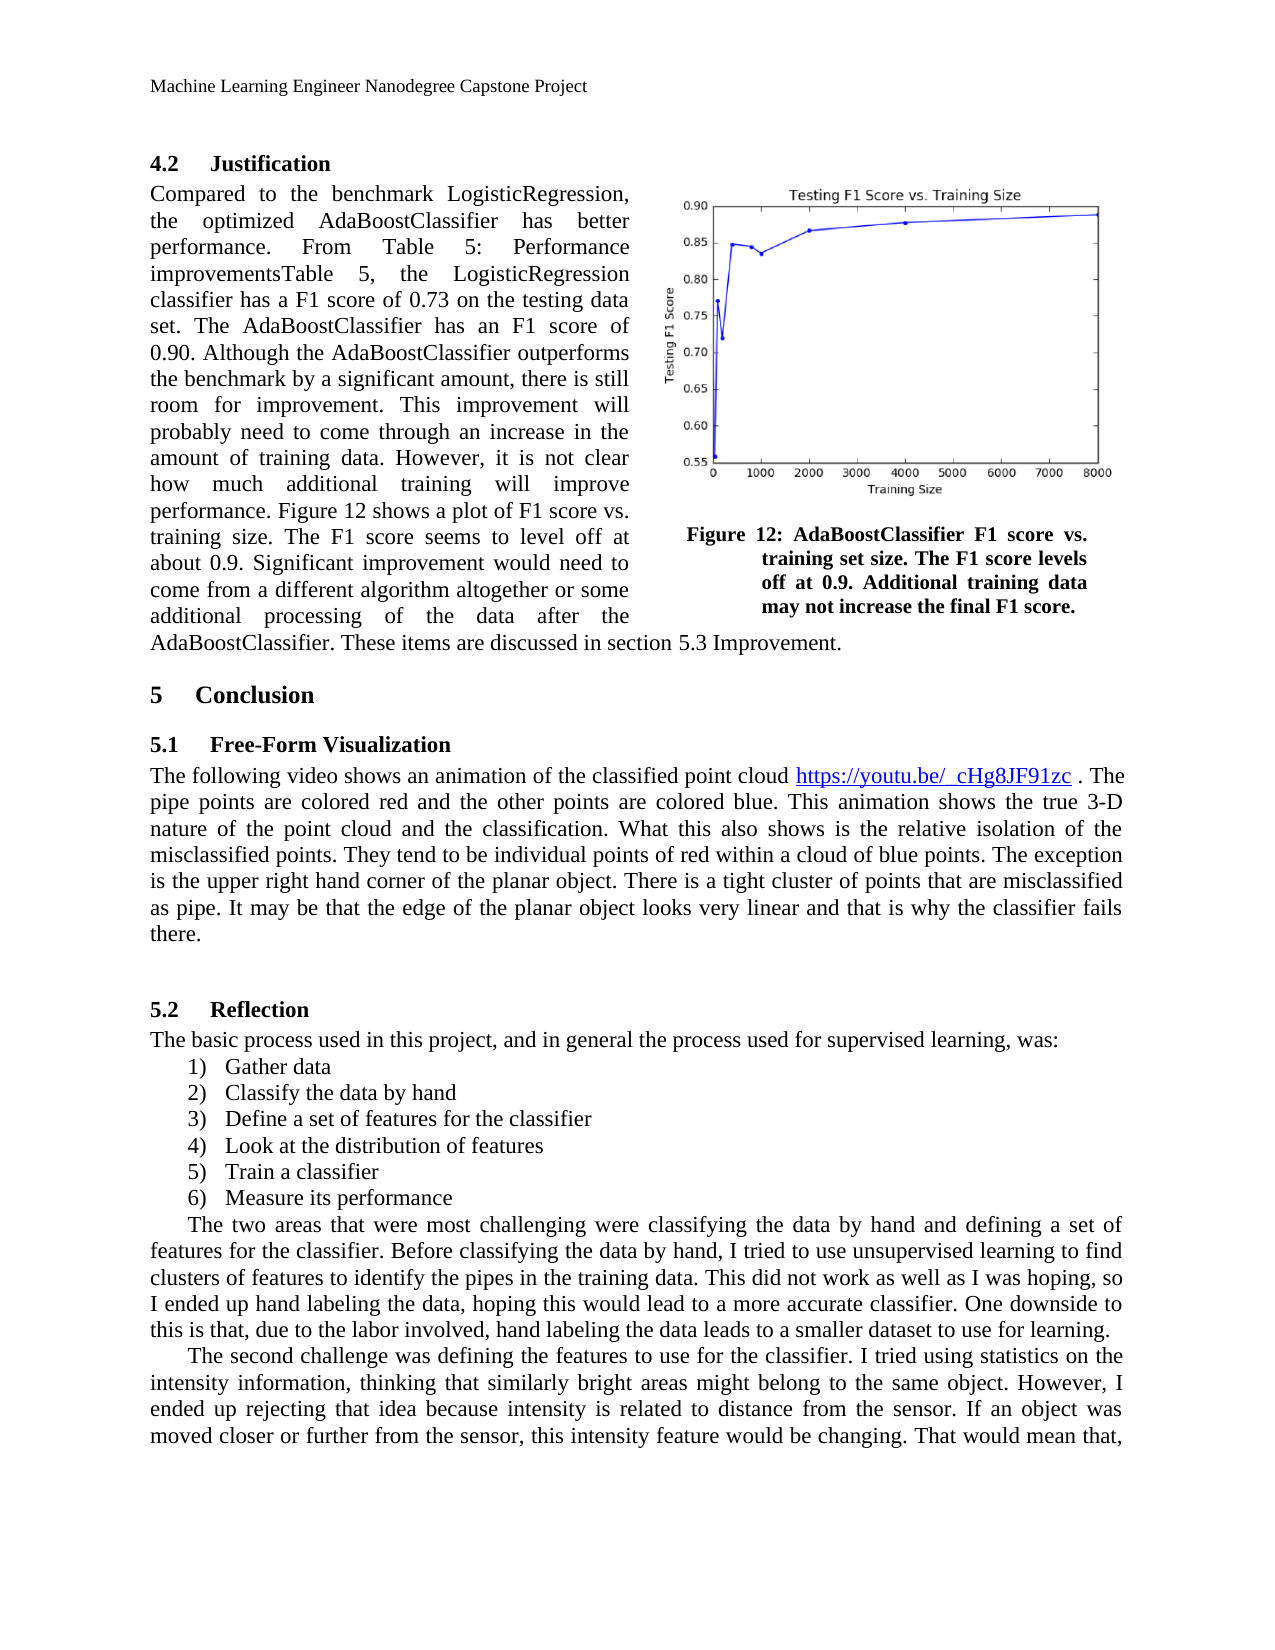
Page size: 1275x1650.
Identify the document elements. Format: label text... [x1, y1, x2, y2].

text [150, 1343, 1125, 1448]
subtitle Conclusion [150, 680, 1125, 709]
text The basic process used in this project, and in general the process used for supervised learning, was: [150, 1026, 1125, 1053]
text The two areas that were most challenging were classifying the data by hand and defining a set of features for the classifier. Before classifying the data by hand, I tried to use unsupervised learning to find clusters of features to identify the pipes in the training data. This did not work as well as I was hoping, so I ended up hand labeling the data, hoping this would lead to a more accurate classifier. One downside to this is that, due to the labor involved, hand labeling the data leads to a smaller dataset to use for learning. [150, 1211, 1125, 1343]
subtitle Reflection [150, 996, 1125, 1022]
list Define a set of features for the classifier [187, 1105, 1125, 1132]
text The following video shows an animation of the classified point cloud https://youtu.be/_cHg8JF91zc . The pipe points are colored red and the other points are colored blue. This animation shows the true 3-D nature of the point cloud and the classification. What this also shows is the relative isolation of the misclassified points. They tend to be individual points of red within a cloud of blue points. The exception is the upper right hand corner of the planar object. There is a tight cluster of points that are misclassified as pipe. It may be that the edge of the planar object looks very linear and that is why the classifier fails there. [150, 762, 1125, 947]
list Measure its performance [187, 1184, 1125, 1211]
list Gather data [187, 1053, 1125, 1079]
list Look at the distribution of features [187, 1132, 1125, 1158]
subtitle Justification [150, 150, 1125, 176]
subtitle Free-Form Visualization [150, 732, 1125, 758]
picture [648, 180, 1125, 500]
list Train a classifier [187, 1158, 1125, 1184]
list Classify the data by hand [187, 1079, 1125, 1105]
